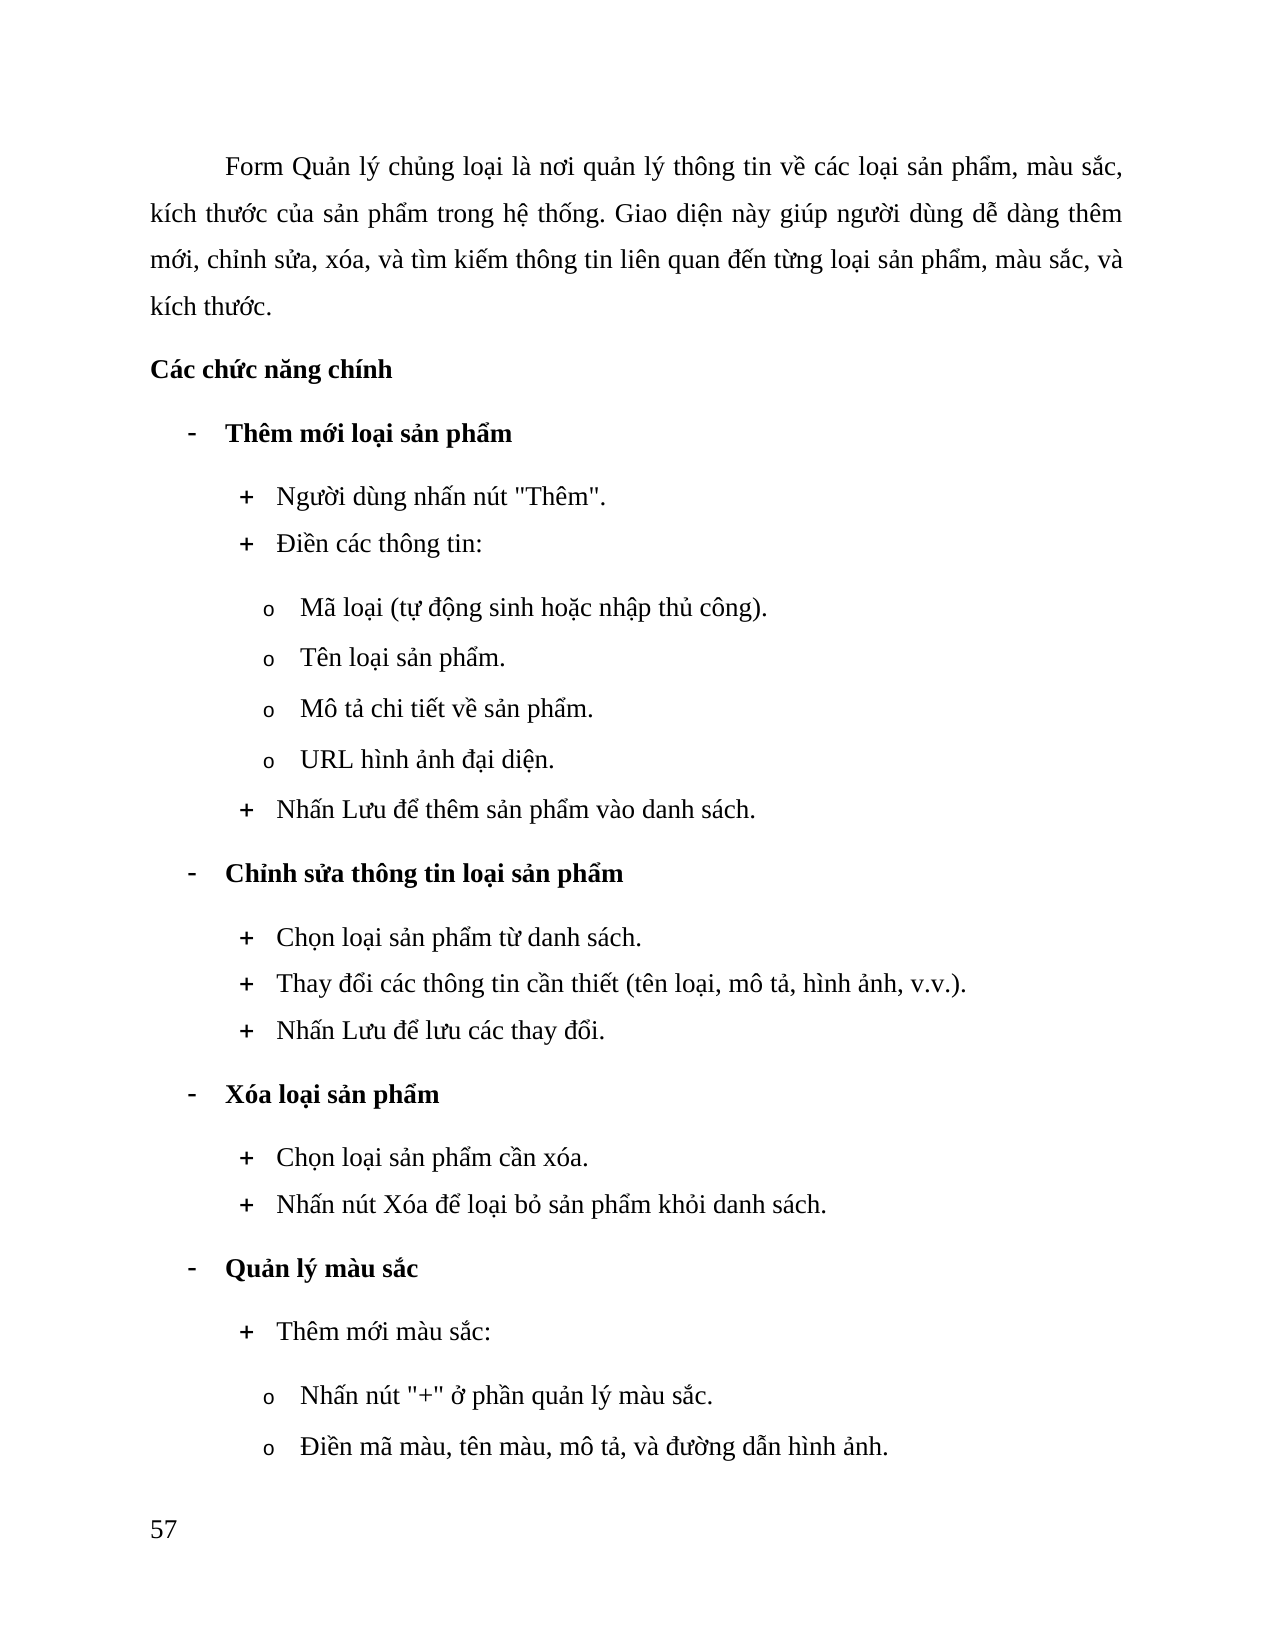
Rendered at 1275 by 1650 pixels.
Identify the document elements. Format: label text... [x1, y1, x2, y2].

text Điền các thông tin: [239, 527, 1125, 558]
text Nhấn Lưu để lưu các thay đổi. [239, 1014, 1125, 1046]
list Điền mã màu, tên màu, mô tả, và đường dẫn hình ảnh. [262, 1430, 1125, 1461]
text Các chức năng chính [150, 353, 1125, 384]
list Mã loại (tự động sinh hoặc nhập thủ công). [262, 591, 1125, 622]
text Chỉnh sửa thông tin loại sản phẩm [187, 857, 1125, 888]
text Chọn loại sản phẩm từ danh sách. [239, 921, 1125, 952]
text Xóa loại sản phẩm [187, 1078, 1125, 1109]
text Thêm mới màu sắc: [239, 1315, 1125, 1347]
text Chọn loại sản phẩm cần xóa. [239, 1141, 1125, 1173]
text Người dùng nhấn nút "Thêm". [239, 480, 1125, 511]
text Thêm mới loại sản phẩm [187, 417, 1125, 448]
list Mô tả chi tiết về sản phẩm. [262, 692, 1125, 724]
text Thay đổi các thông tin cần thiết (tên loại, mô tả, hình ảnh, v.v.). [239, 967, 1125, 999]
list URL hình ảnh đại diện. [262, 743, 1125, 774]
text Form Quản lý chủng loại là nơi quản lý thông tin về các loại sản phẩm, màu sắc, kích thước của sản phẩm trong hệ thống. Giao diện này giúp người dùng dễ dàng thêm mới, chỉnh sửa, xóa, và tìm kiếm thông tin liên quan đến từng loại sản phẩm, màu sắc, và kích thước. [150, 150, 1125, 321]
list Tên loại sản phẩm. [262, 641, 1125, 673]
list Nhấn nút "+" ở phần quản lý màu sắc. [262, 1379, 1125, 1411]
text Quản lý màu sắc [187, 1252, 1125, 1283]
text Nhấn Lưu để thêm sản phẩm vào danh sách. [239, 793, 1125, 825]
text Nhấn nút Xóa để loại bỏ sản phẩm khỏi danh sách. [239, 1188, 1125, 1219]
